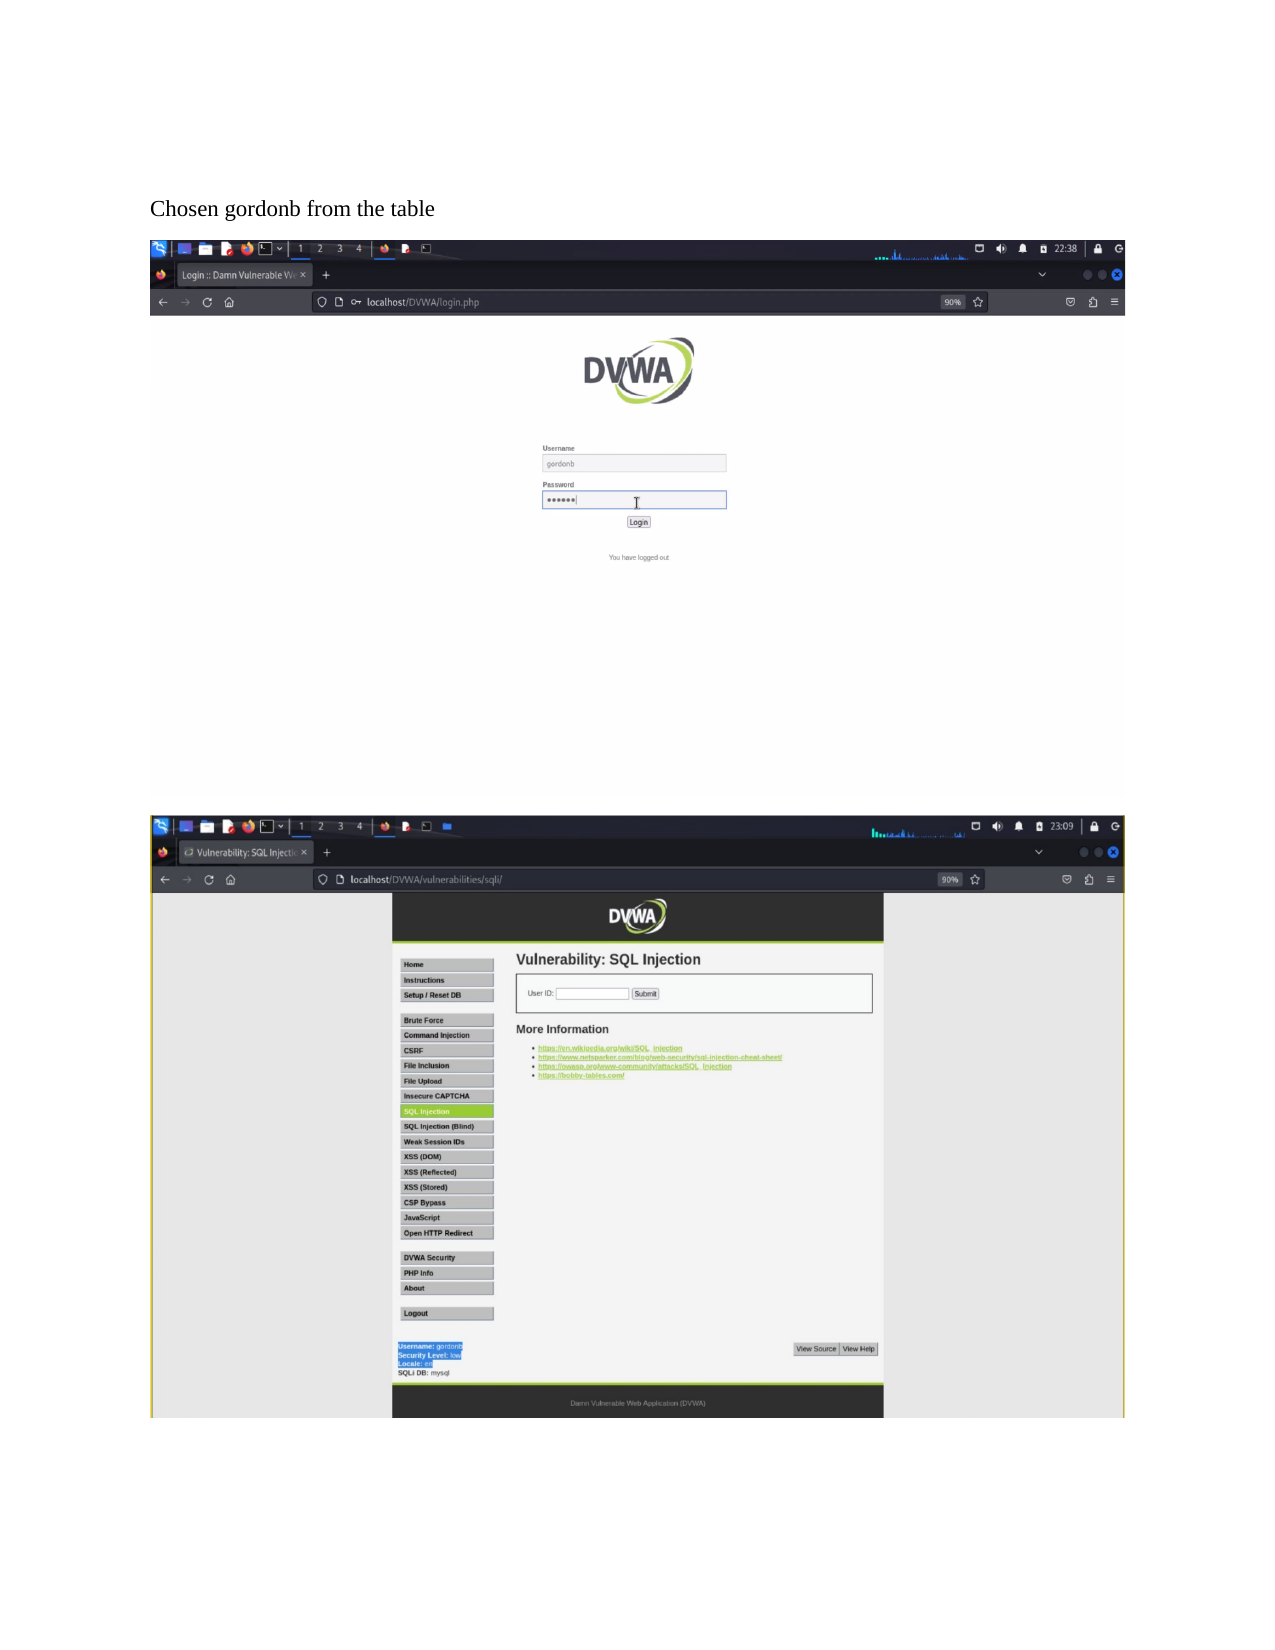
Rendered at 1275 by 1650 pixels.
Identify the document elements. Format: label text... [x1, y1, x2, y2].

picture [150, 240, 1125, 797]
picture [150, 815, 1125, 1418]
text Chosen gordonb from the table [150, 195, 1125, 221]
